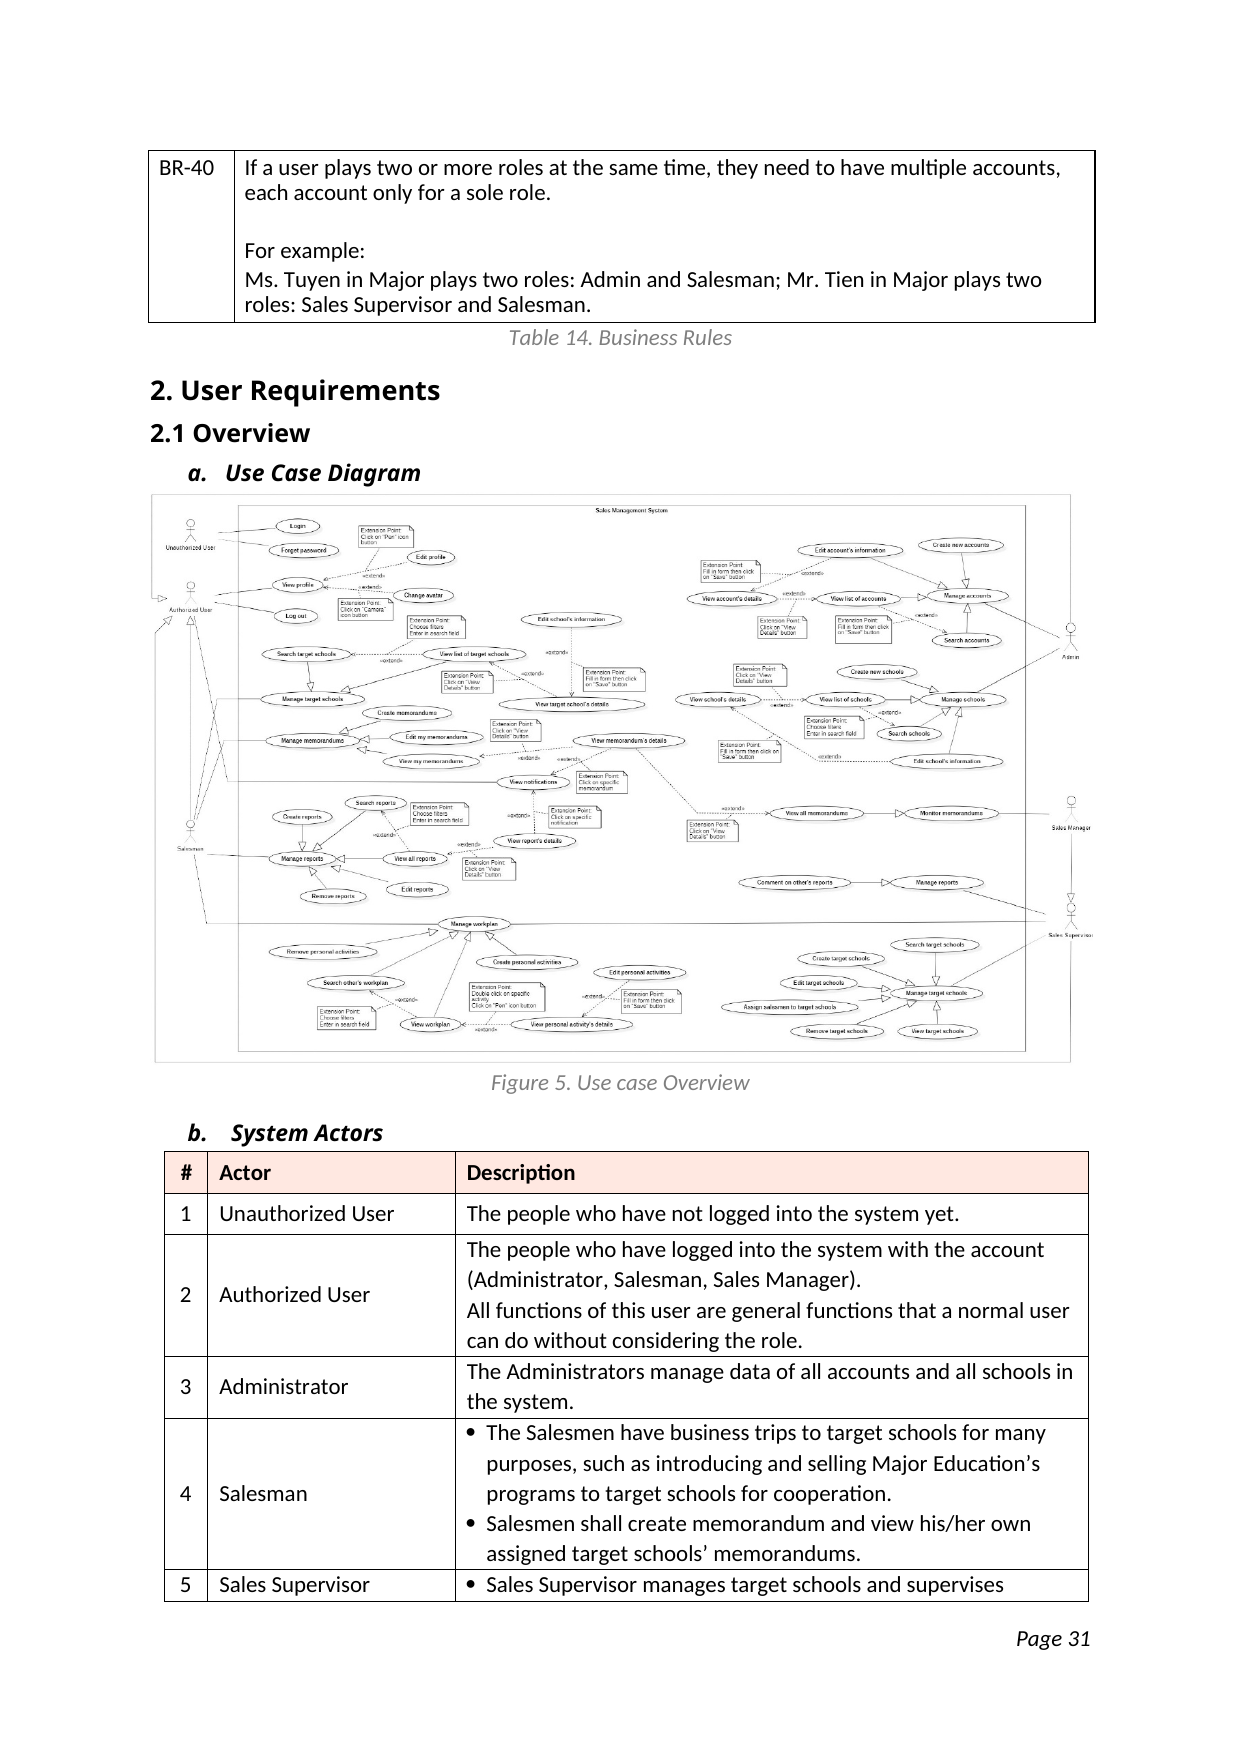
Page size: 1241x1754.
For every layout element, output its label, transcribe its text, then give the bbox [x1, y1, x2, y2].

text Table 14. Business Rules [150, 323, 1093, 351]
table_header Description [456, 1152, 1088, 1193]
text Figure 5. Use case Overview [150, 1068, 1093, 1096]
subtitle 2. User Requirements [150, 372, 1093, 409]
subtitle 2.1 Overview [150, 416, 1093, 450]
table_cell Authorized User [208, 1235, 455, 1356]
table_cell Salesman [208, 1419, 455, 1569]
subtitle Use Case Diagram [187, 457, 1093, 488]
table_cell BR-40 [149, 151, 234, 322]
table_cell Unauthorized User [208, 1194, 455, 1234]
table_cell 4 [165, 1419, 207, 1569]
table_cell 1 [165, 1194, 207, 1234]
table_header # [165, 1152, 207, 1193]
table_cell The Salesmen have business trips to target schools for many purposes, such as introducing and selling Major Education’s programs to target schools for cooperation. Salesmen shall create memorandum and view his/her own assigned target schools’ memorandums. [456, 1419, 1088, 1569]
table_header Actor [208, 1152, 455, 1193]
table_cell The Administrators manage data of all accounts and all schools in the system. [456, 1357, 1088, 1417]
table_cell The people who have logged into the system with the account (Administrator, Salesman, Sales Manager). All functions of this user are general functions that a normal user can do without considering the role. [456, 1235, 1088, 1356]
table_cell 2 [165, 1235, 207, 1356]
table_cell Sales Supervisor [208, 1570, 455, 1601]
table_cell Administrator [208, 1357, 455, 1417]
subtitle System Actors [187, 1117, 1093, 1148]
picture [150, 490, 1093, 1067]
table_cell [456, 1570, 1088, 1601]
table_cell The people who have not logged into the system yet. [456, 1194, 1088, 1234]
table_cell 5 [165, 1570, 207, 1601]
table_cell 3 [165, 1357, 207, 1417]
table_cell If a user plays two or more roles at the same time, they need to have multiple accounts, each account only for a sole role. For example: Ms. Tuyen in Major plays two roles: Admin and Salesman; Mr. Tien in Major plays two roles: Sales Supervisor and Salesman. [235, 151, 1094, 322]
